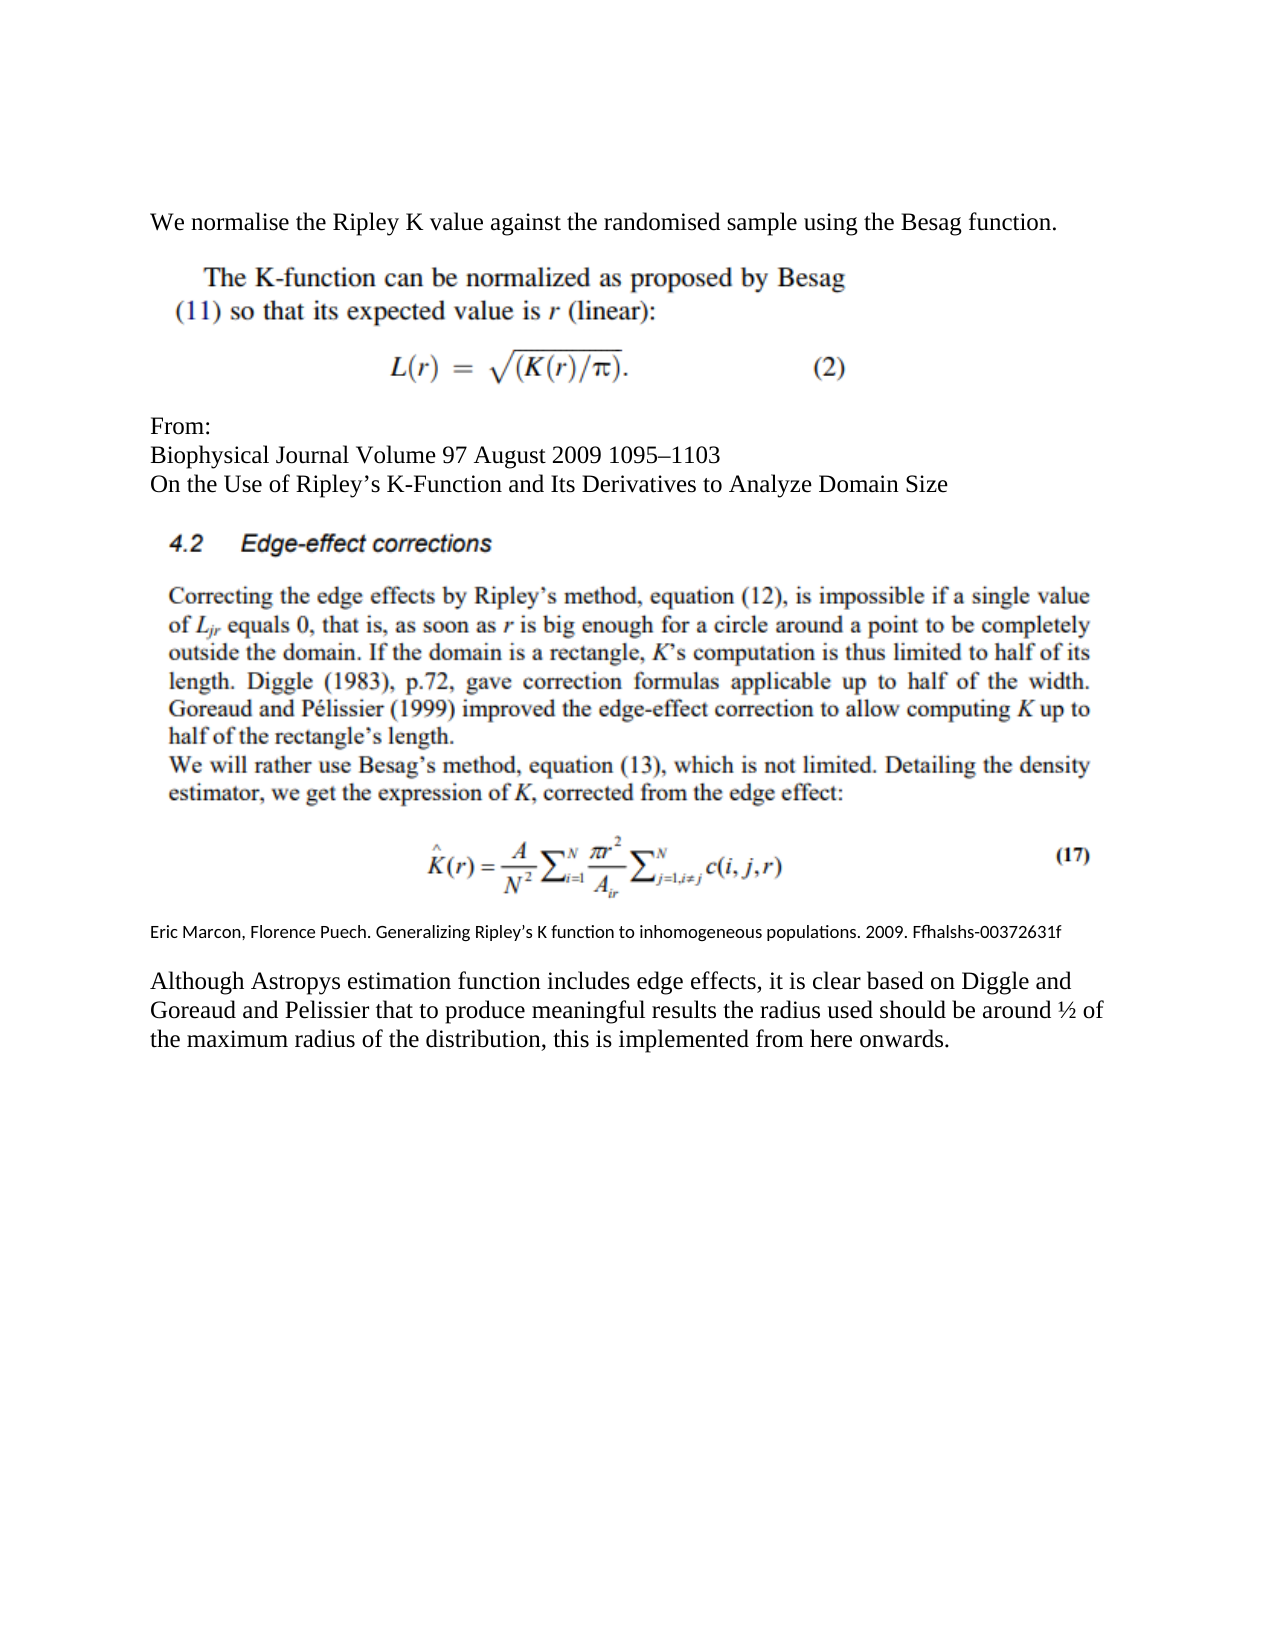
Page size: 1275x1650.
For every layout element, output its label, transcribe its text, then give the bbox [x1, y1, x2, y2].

text We normalise the Ripley K value against the randomised sample using the Besag function. [150, 207, 1125, 236]
text On the Use of Ripley’s K-Function and Its Derivatives to Analyze Domain Size [150, 469, 1125, 497]
text Although Astropys estimation function includes edge effects, it is clear based on Diggle and Goreaud and Pelissier that to produce meaningful results the radius used should be around ½ of the maximum radius of the distribution, this is implemented from here onwards. [150, 966, 1125, 1052]
picture [150, 236, 860, 412]
text Eric Marcon, Florence Puech. Generalizing Ripley’s K function to inhomogeneous populations. 2009. Ffhalshs-00372631f [150, 921, 1125, 943]
text Biophysical Journal Volume 97 August 2009 1095–1103 [150, 440, 1125, 469]
text From: [150, 411, 1125, 440]
picture [150, 520, 1125, 921]
